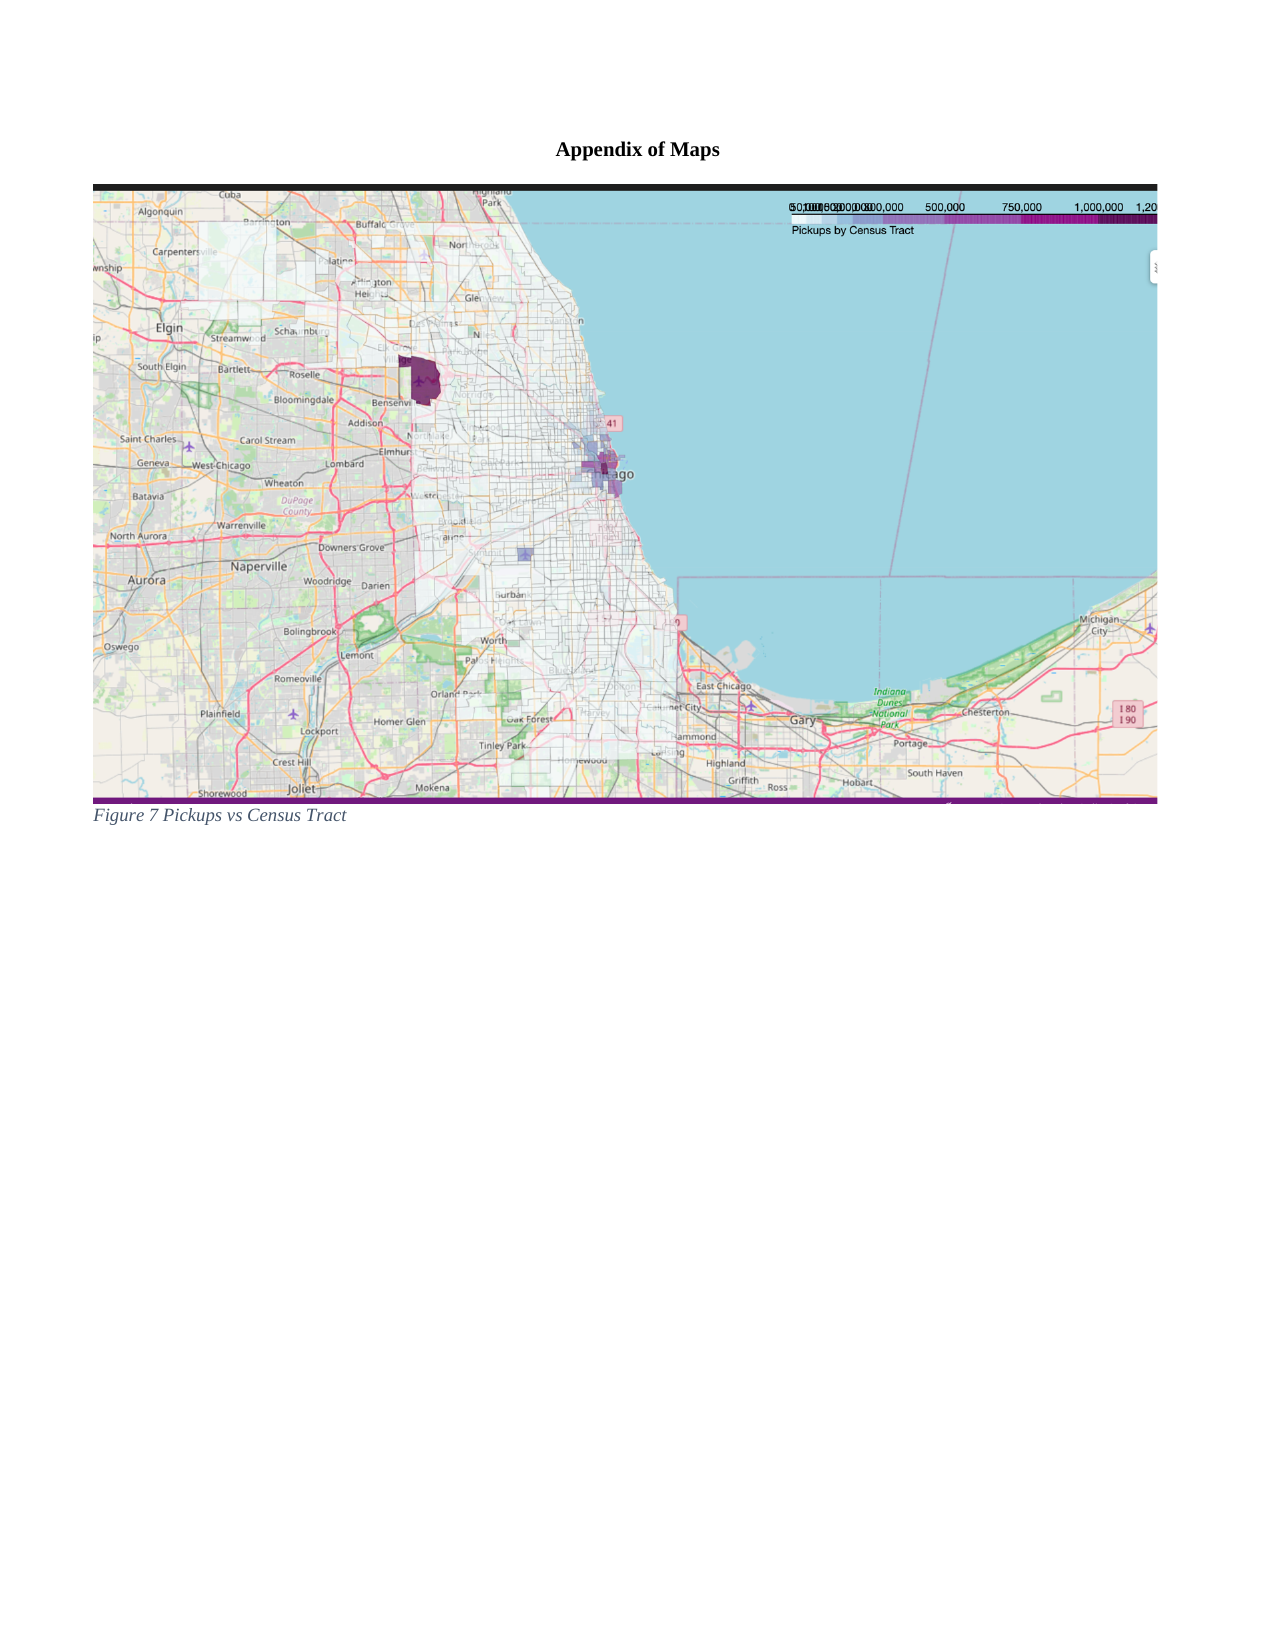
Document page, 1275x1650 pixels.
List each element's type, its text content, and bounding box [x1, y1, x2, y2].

picture [93, 184, 1158, 804]
text Figure 7 Pickups vs Census Tract [93, 803, 1182, 825]
text Appendix of Maps [93, 137, 1182, 161]
